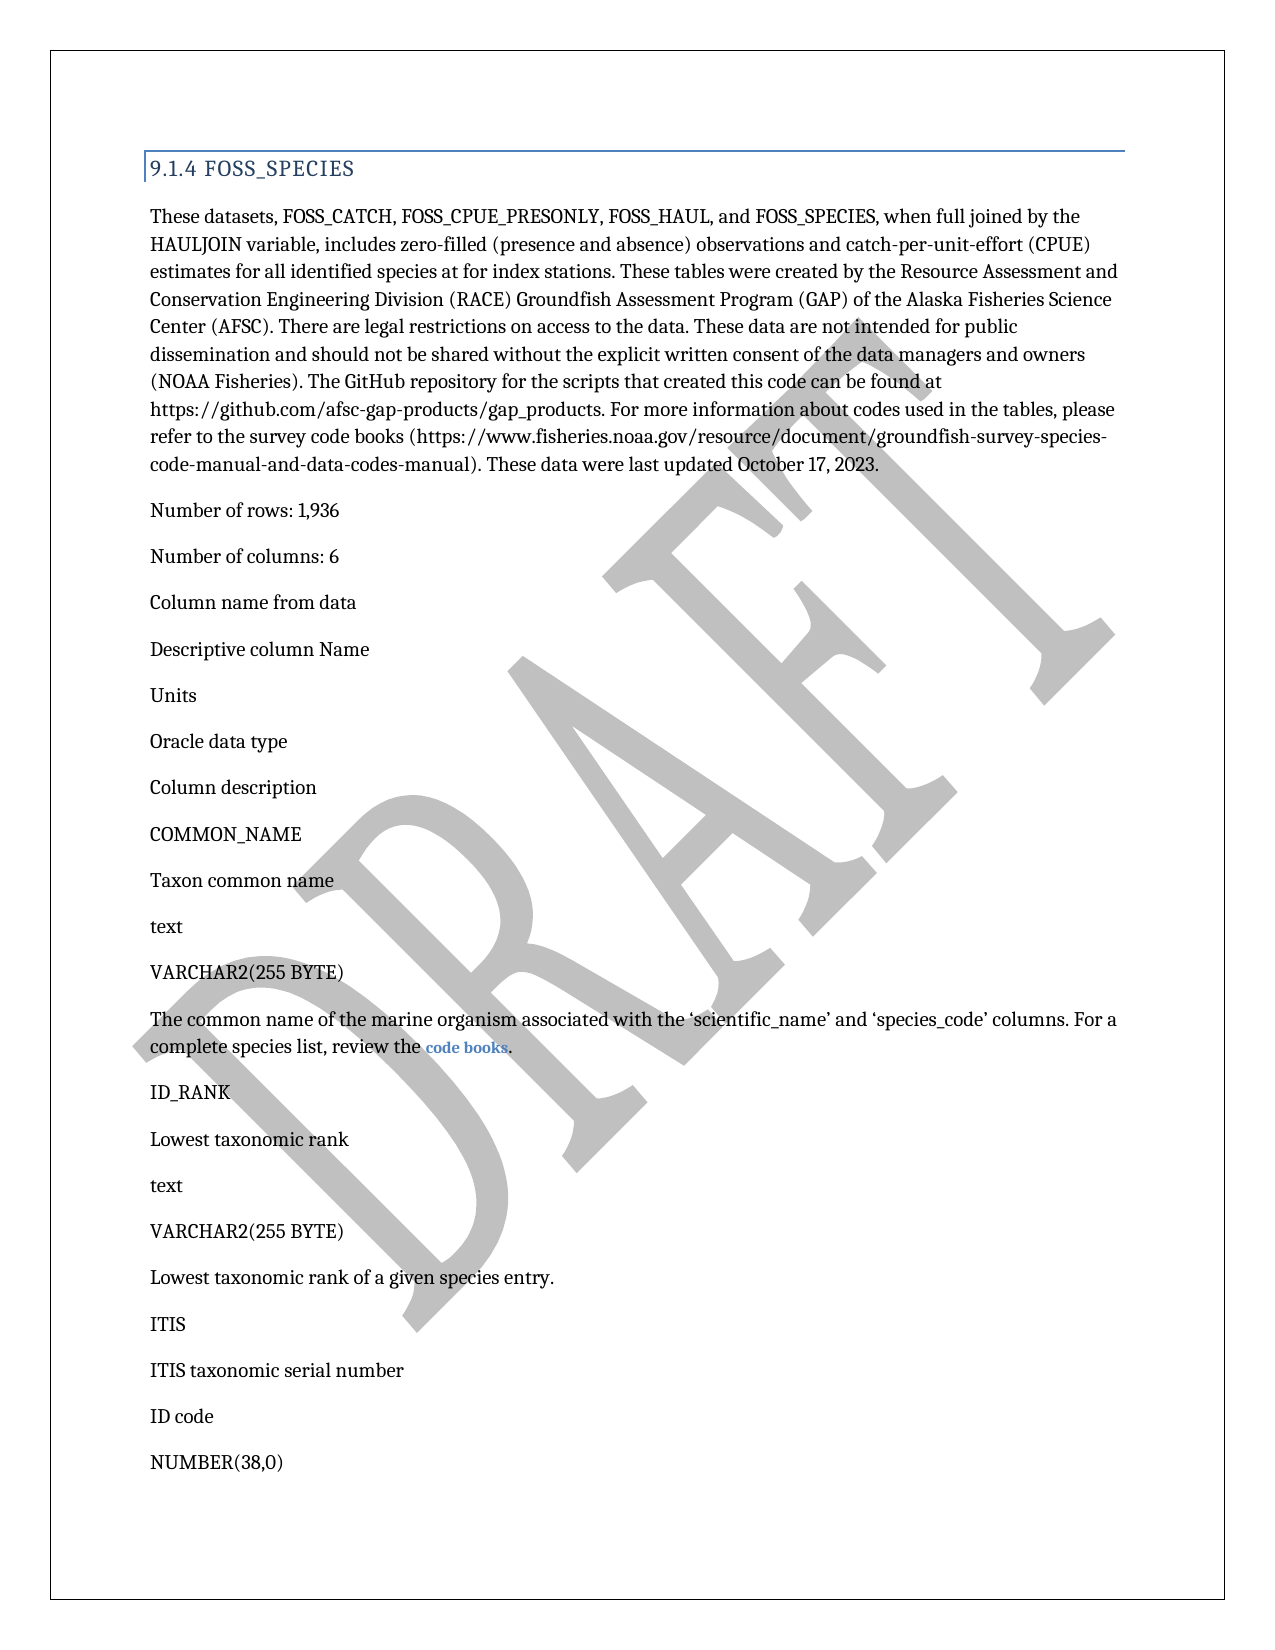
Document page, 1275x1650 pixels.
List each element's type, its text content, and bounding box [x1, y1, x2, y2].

subtitle 9.1.4 FOSS_SPECIES [146, 152, 1125, 182]
text ITIS [150, 1312, 1125, 1336]
text text [150, 1173, 1125, 1197]
text Oracle data type [150, 730, 1125, 754]
text text [150, 915, 1125, 939]
text These datasets, FOSS_CATCH, FOSS_CPUE_PRESONLY, FOSS_HAUL, and FOSS_SPECIES, when full joined by the HAULJOIN variable, includes zero-filled (presence and absence) observations and catch-per-unit-effort (CPUE) estimates for all identified species at for index stations. These tables were created by the Resource Assessment and Conservation Engineering Division (RACE) Groundfish Assessment Program (GAP) of the Alaska Fisheries Science Center (AFSC). There are legal restrictions on access to the data. These data are not intended for public dissemination and should not be shared without the explicit written consent of the data managers and owners (NOAA Fisheries). The GitHub repository for the scripts that created this code can be found at https://github.com/afsc-gap-products/gap_products. For more information about codes used in the tables, please refer to the survey code books (https://www.fisheries.noaa.gov/resource/document/groundfish-survey-species-code-manual-and-data-codes-manual). These data were last updated October 17, 2023. [150, 205, 1125, 476]
text VARCHAR2(255 BYTE) [150, 961, 1125, 985]
text Column name from data [150, 591, 1125, 615]
text Lowest taxonomic rank of a given species entry. [150, 1266, 1125, 1290]
text ITIS taxonomic serial number [150, 1358, 1125, 1382]
text Number of rows: 1,936 [150, 498, 1125, 522]
text The common name of the marine organism associated with the ‘scientific_name’ and ‘species_code’ columns. For a complete species list, review the code books. [150, 1007, 1125, 1059]
text ID_RANK [150, 1081, 1125, 1105]
text NUMBER(38,0) [150, 1451, 1125, 1475]
text COMMON_NAME [150, 822, 1125, 846]
text Column description [150, 776, 1125, 800]
text VARCHAR2(255 BYTE) [150, 1220, 1125, 1244]
text Lowest taxonomic rank [150, 1127, 1125, 1151]
text Units [150, 683, 1125, 707]
text Descriptive column Name [150, 637, 1125, 661]
text Taxon common name [150, 868, 1125, 892]
text ID code [150, 1405, 1125, 1429]
text Number of columns: 6 [150, 545, 1125, 569]
